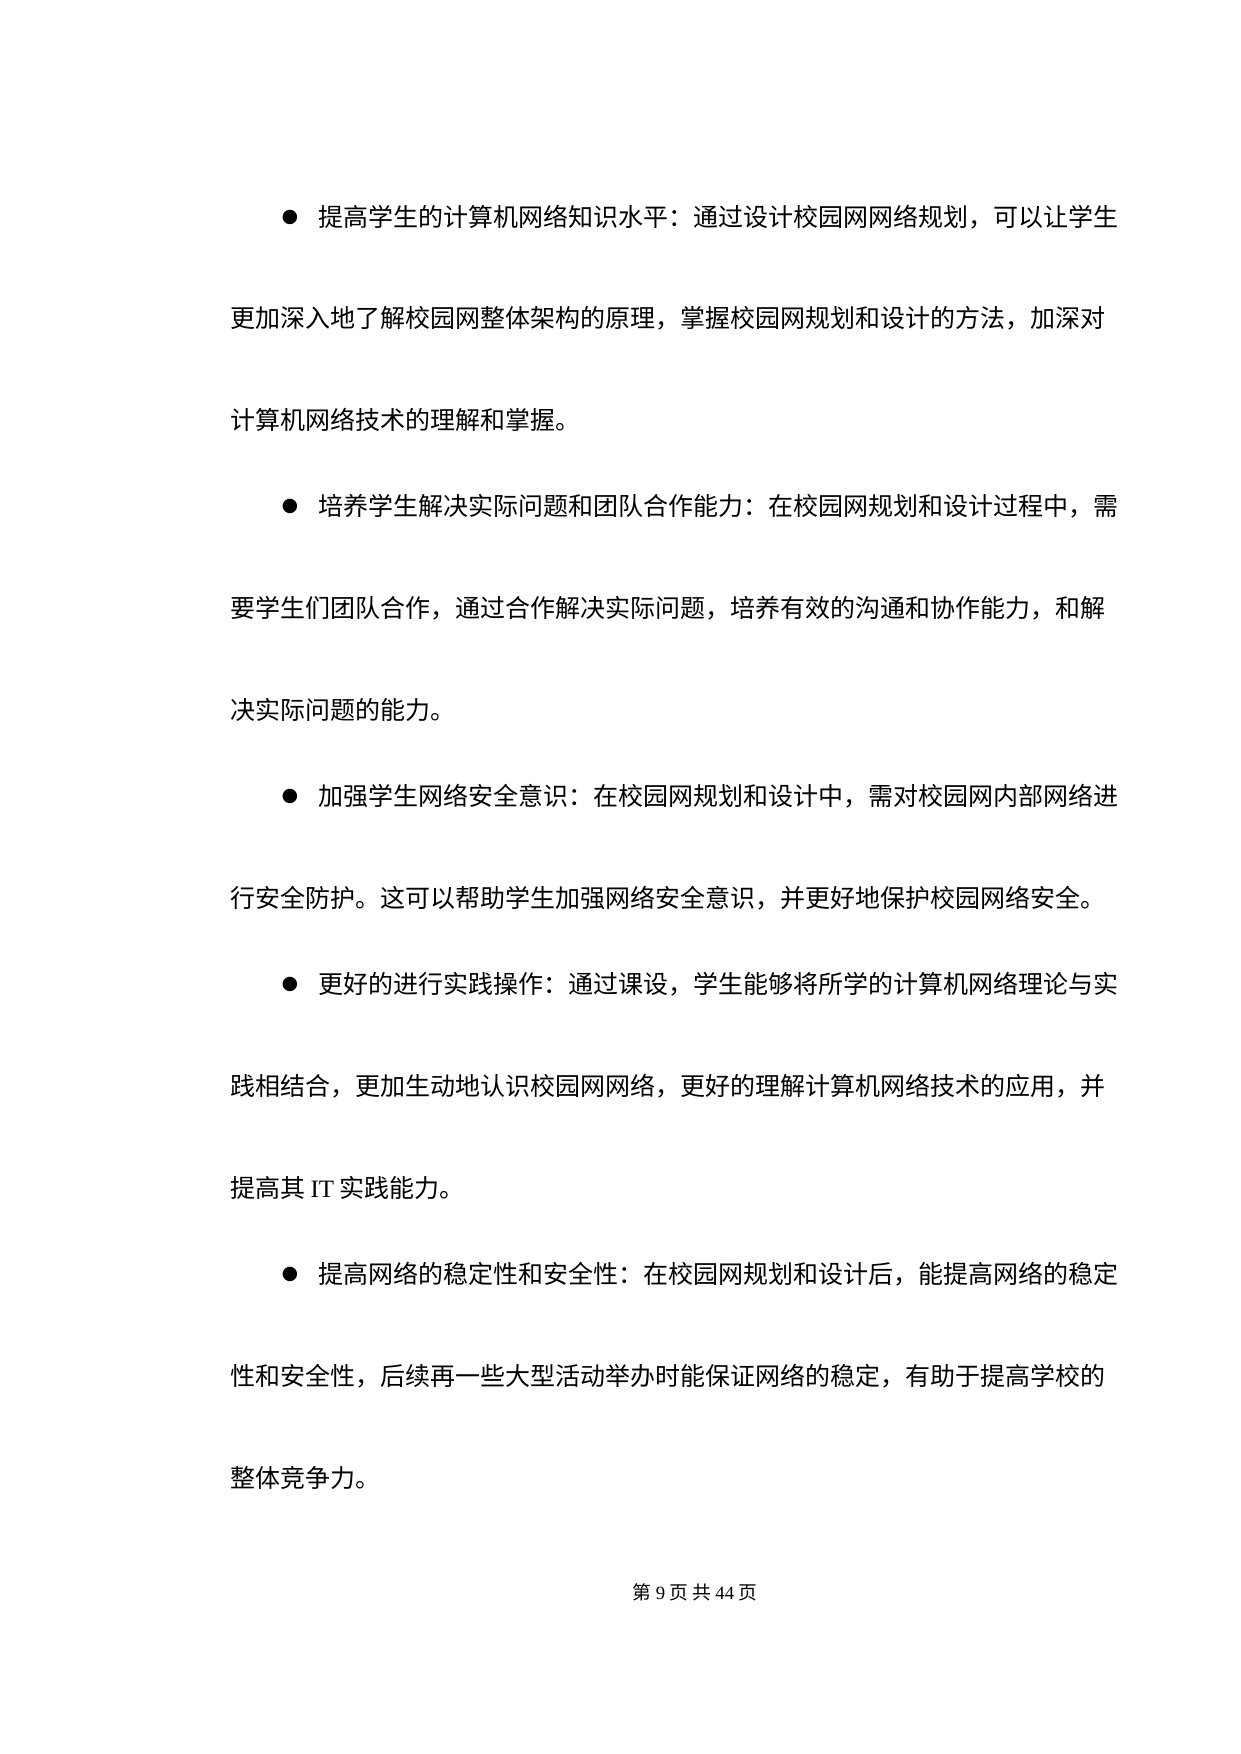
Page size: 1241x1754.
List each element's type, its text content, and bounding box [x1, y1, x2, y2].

list 提高网络的稳定性和安全性：在校园网规划和设计后，能提高网络的稳定性和安全性，后续再一些大型活动举办时能保证网络的稳定，有助于提高学校的整体竞争力。 [230, 1238, 1122, 1510]
list 提高学生的计算机网络知识水平：通过设计校园网网络规划，可以让学生更加深入地了解校园网整体架构的原理，掌握校园网规划和设计的方法，加深对计算机网络技术的理解和掌握。 [230, 181, 1122, 453]
list 更好的进行实践操作：通过课设，学生能够将所学的计算机网络理论与实践相结合，更加生动地认识校园网网络，更好的理解计算机网络技术的应用，并提高其IT实践能力。 [230, 949, 1122, 1220]
list 加强学生网络安全意识：在校园网规划和设计中，需对校园网内部网络进行安全防护。这可以帮助学生加强网络安全意识，并更好地保护校园网络安全。 [230, 761, 1122, 931]
list 培养学生解决实际问题和团队合作能力：在校园网规划和设计过程中，需要学生们团队合作，通过合作解决实际问题，培养有效的沟通和协作能力，和解决实际问题的能力。 [230, 471, 1122, 743]
